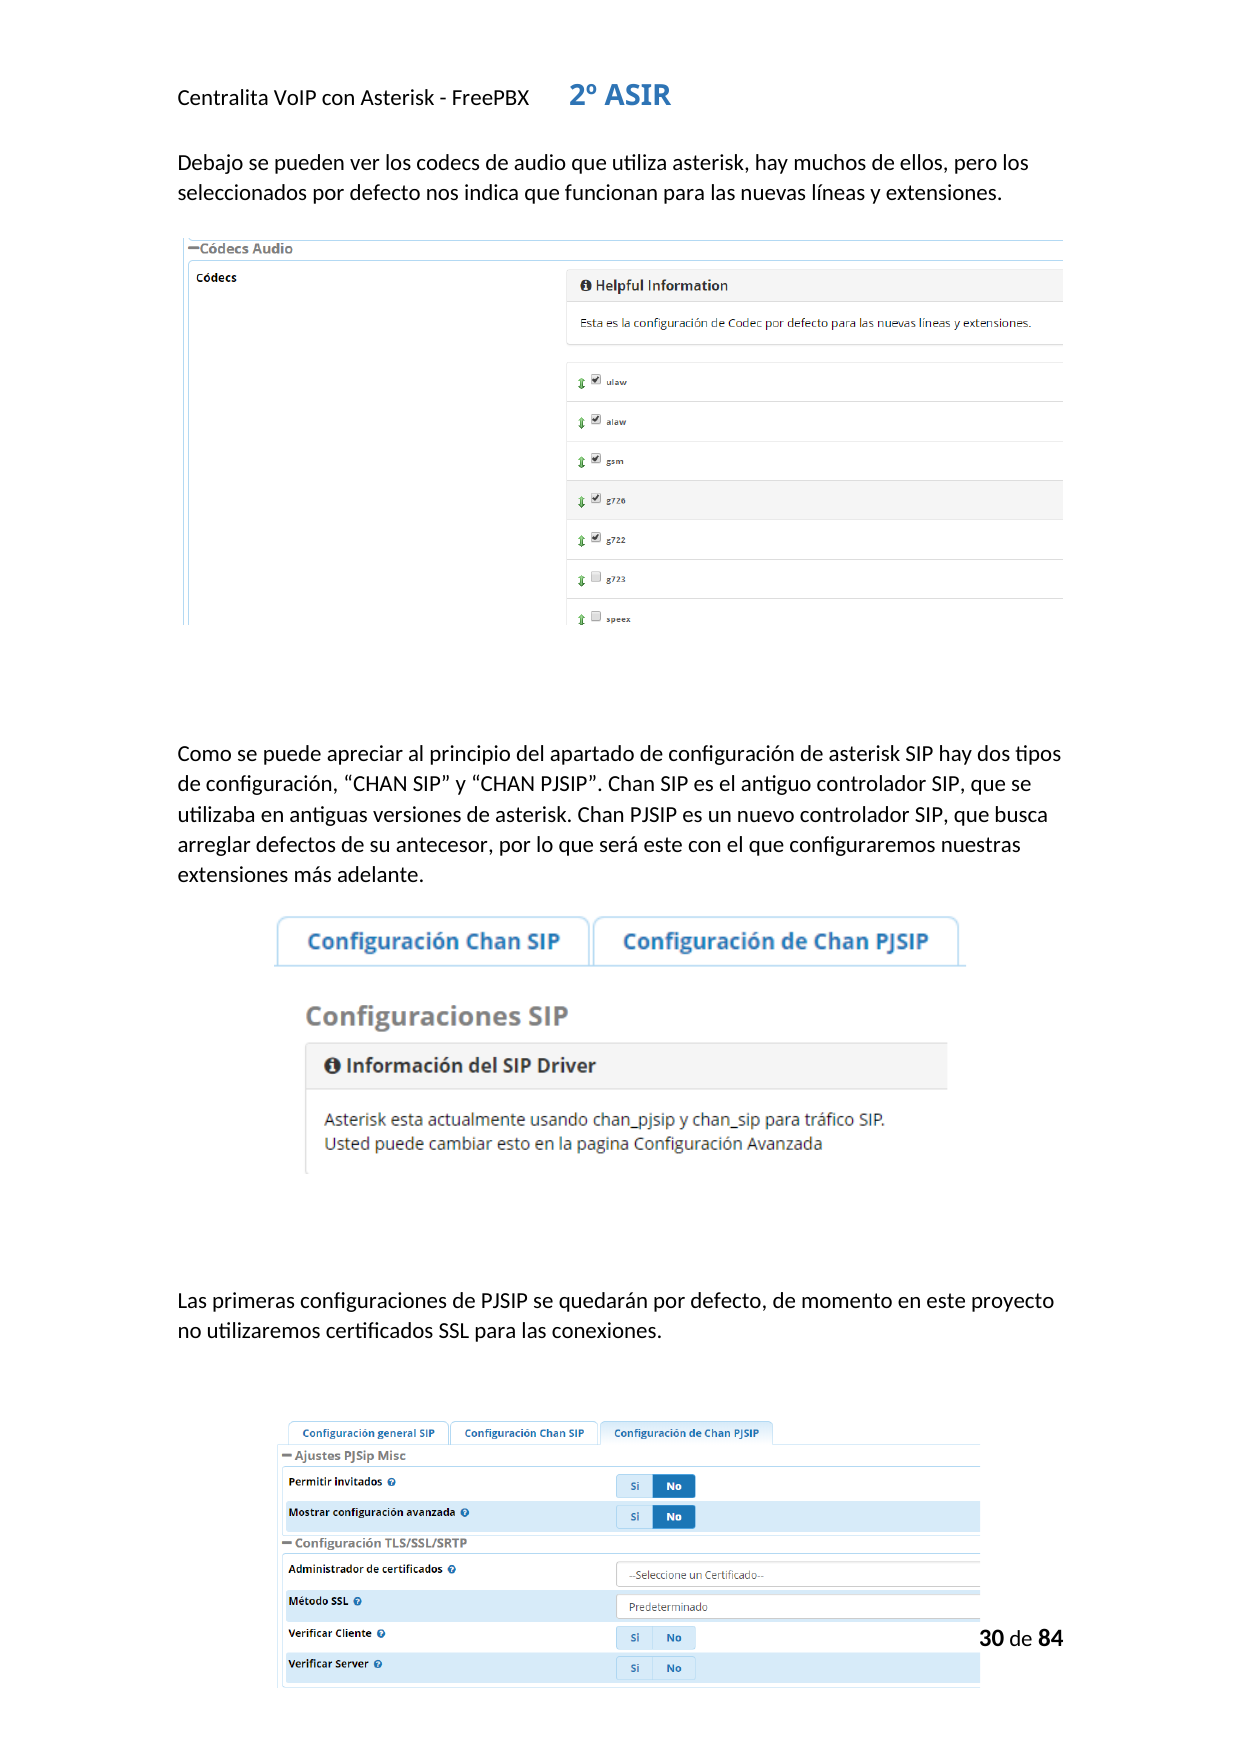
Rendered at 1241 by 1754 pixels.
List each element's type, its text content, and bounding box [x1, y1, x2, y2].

picture [177, 238, 1063, 625]
picture [274, 904, 967, 970]
picture [292, 998, 948, 1174]
picture [260, 1413, 980, 1688]
text Como se puede apreciar al principio del apartado de configuración de asterisk SIP hay dos tipos de configuración, “CHAN SIP” y “CHAN PJSIP”. Chan SIP es el antiguo controlador SIP, que se utilizaba en antiguas versiones de asterisk. Chan PJSIP es un nuevo controlador SIP, que busca arreglar defectos de su antecesor, por lo que será este con el que configuraremos nuestras extensiones más adelante. [177, 739, 1063, 888]
text Las primeras configuraciones de PJSIP se quedarán por defecto, de momento en este proyecto no utilizaremos certificados SSL para las conexiones. [177, 1286, 1063, 1344]
text Debajo se pueden ver los codecs de audio que utiliza asterisk, hay muchos de ellos, pero los seleccionados por defecto nos indica que funcionan para las nuevas líneas y extensiones. [177, 148, 1063, 206]
